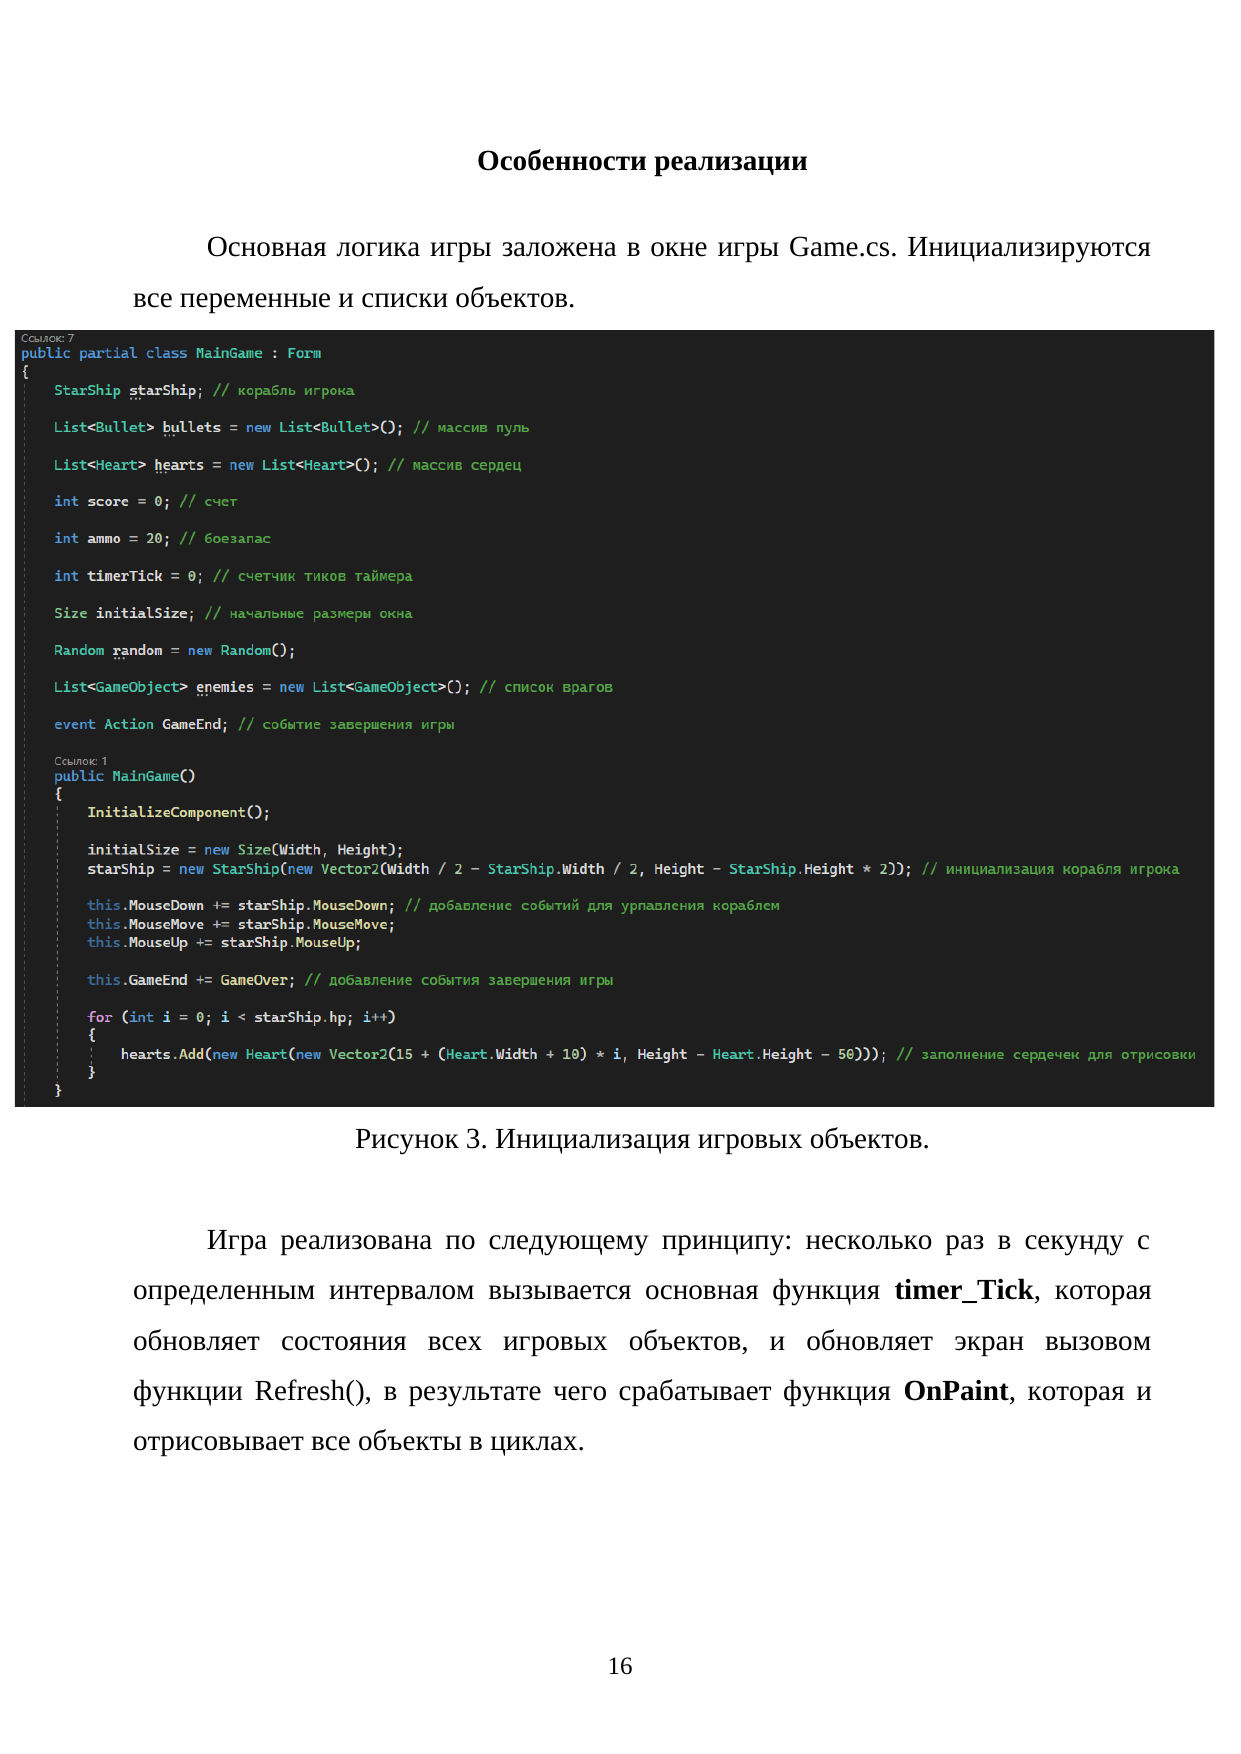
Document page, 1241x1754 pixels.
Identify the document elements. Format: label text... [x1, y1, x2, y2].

text Рисунок 3. Инициализация игровых объектов. [133, 1121, 1152, 1155]
text Основная логика игры заложена в окне игры Game.cs. Инициализируются все переменные и списки объектов. [133, 229, 1152, 313]
subtitle Особенности реализации [133, 143, 1152, 177]
picture [14, 330, 1215, 1107]
text Игра реализована по следующему принципу: несколько раз в секунду с определенным интервалом вызывается основная функция timer_Tick, которая обновляет состояния всех игровых объектов, и обновляет экран вызовом функции Refresh(), в результате чего срабатывает функция OnPaint, которая и отрисовывает все объекты в циклах. [133, 1222, 1152, 1457]
